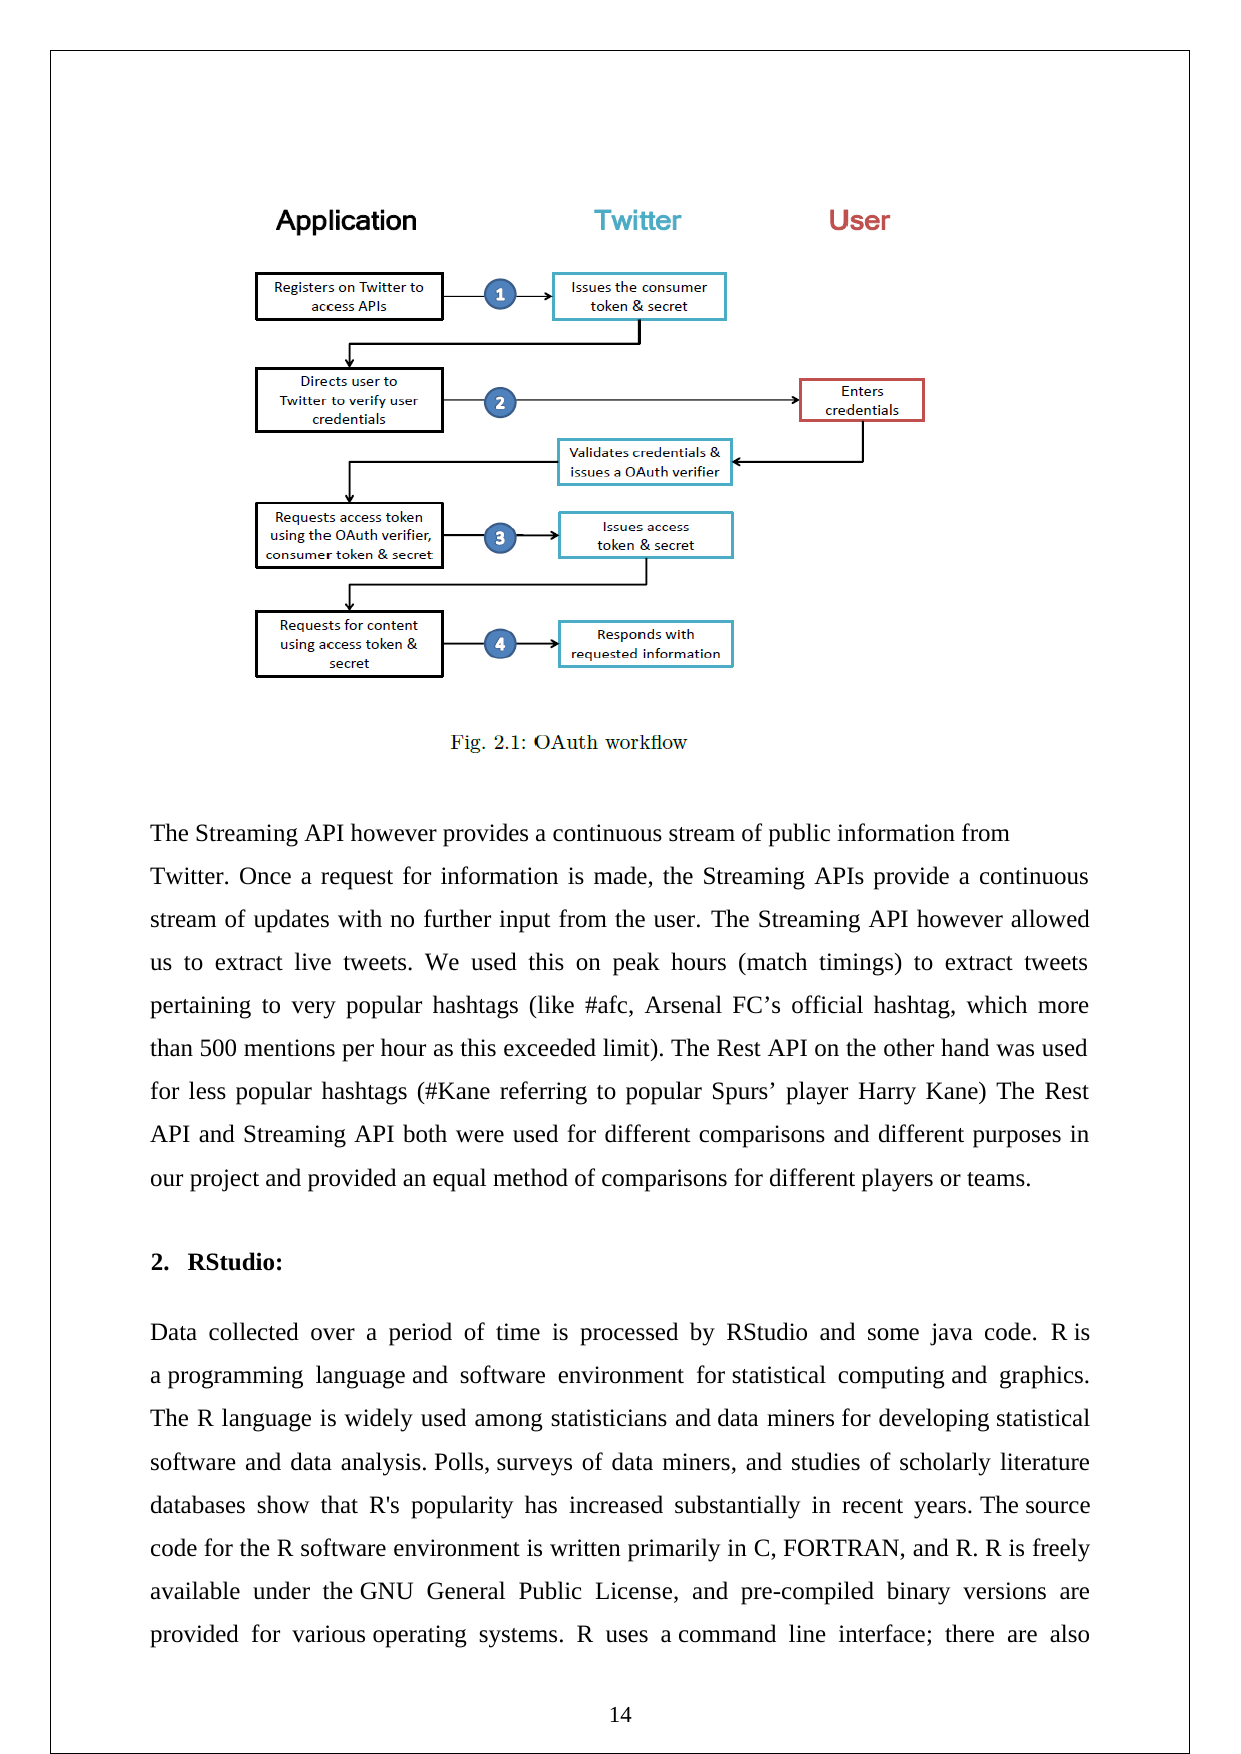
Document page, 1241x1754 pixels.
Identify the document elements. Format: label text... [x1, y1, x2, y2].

list RStudio: [151, 1247, 1090, 1276]
text Twitter. Once a request for information is made, the Streaming APIs provide a continuous stream of updates with no further input from the user. The Streaming API however allowed us to extract live tweets. We used this on peak hours (match timings) to extract tweets pertaining to very popular hashtags (like #afc, Arsenal FC’s official hashtag, which more than 500 mentions per hour as this exceeded limit). The Rest API on the other hand was used for less popular hashtags (#Kane referring to popular Spurs’ player Harry Kane) The Rest API and Streaming API both were used for different comparisons and different purposes in our project and provided an equal method of comparisons for different players or teams. [150, 861, 1090, 1191]
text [150, 1317, 1090, 1619]
text The Streaming API however provides a continuous stream of public information from [150, 818, 1090, 846]
picture [225, 193, 951, 761]
